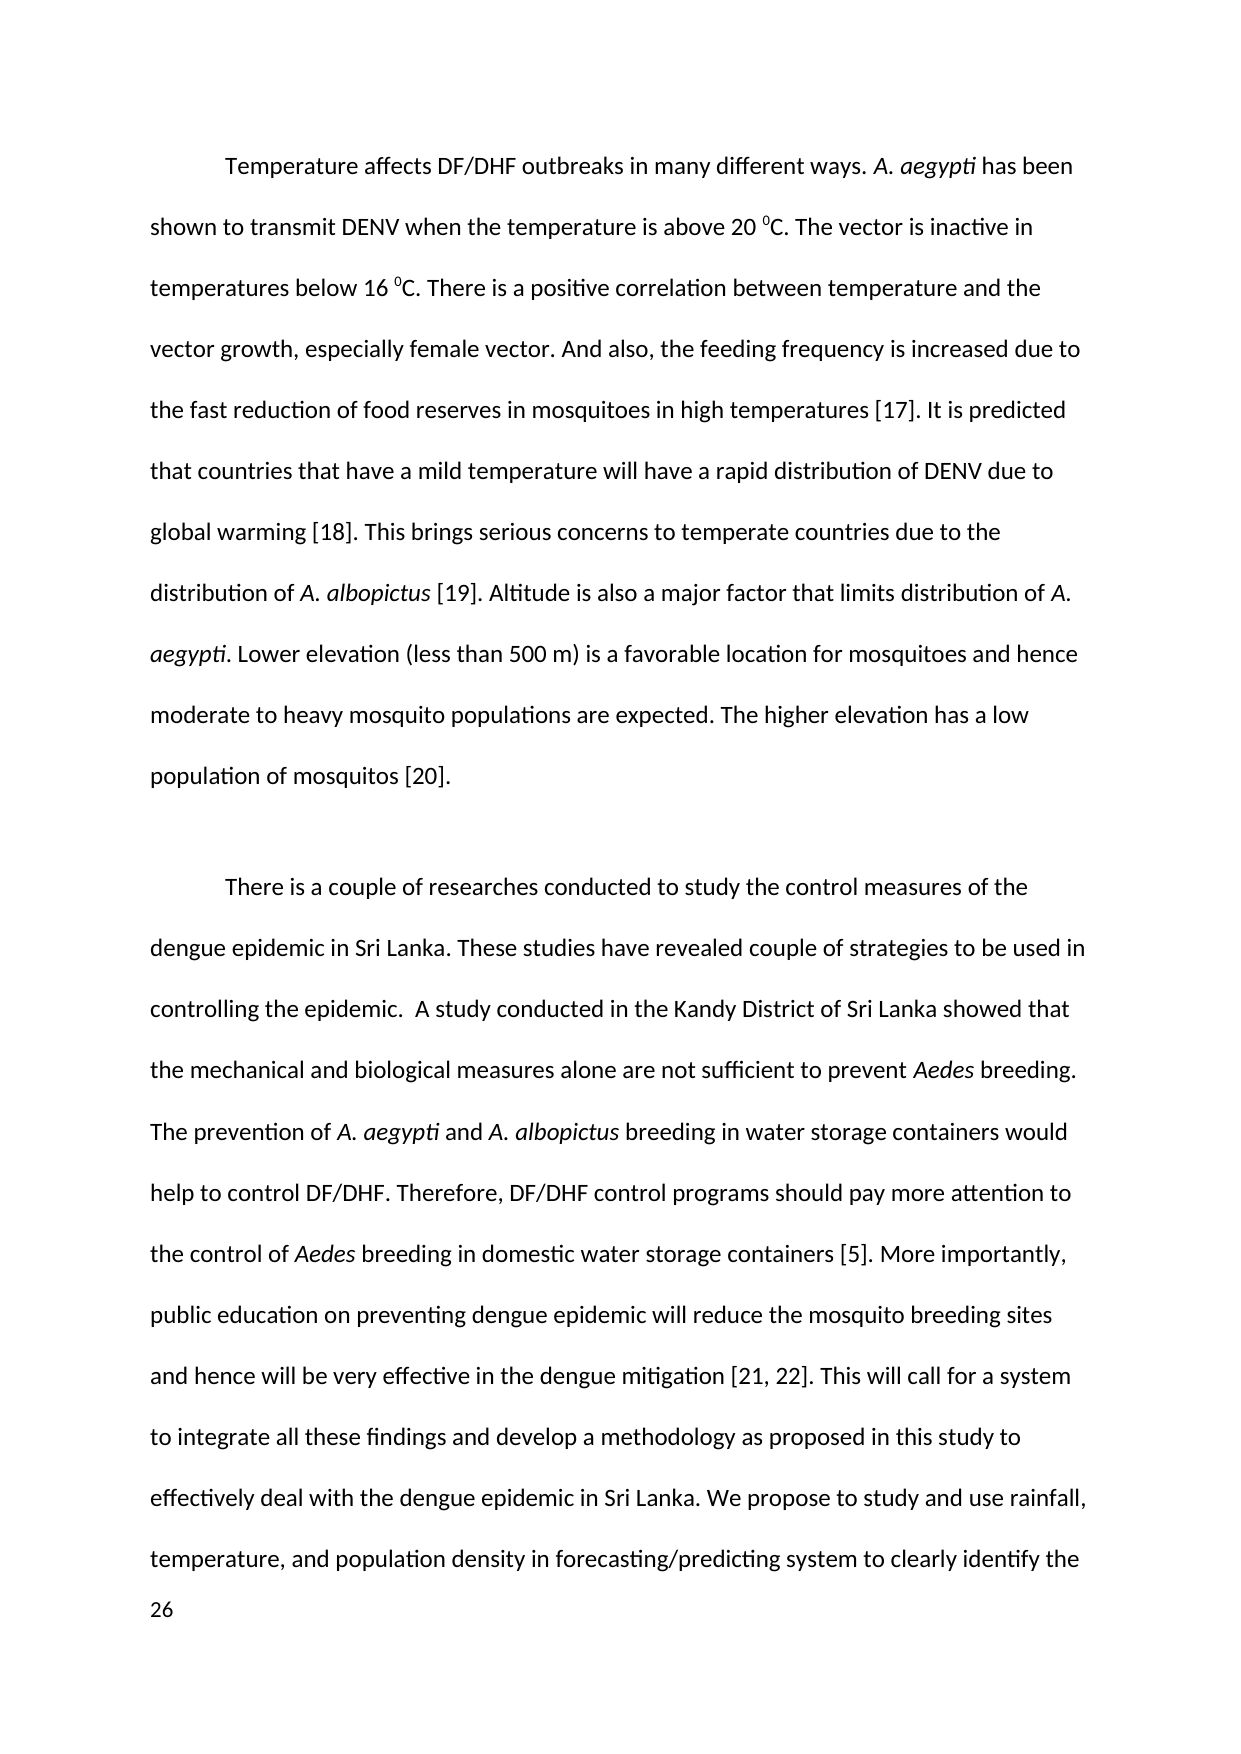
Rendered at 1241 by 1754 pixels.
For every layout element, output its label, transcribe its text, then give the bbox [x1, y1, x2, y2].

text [150, 871, 1090, 1573]
text Temperature affects DF/DHF outbreaks in many different ways. A. aegypti has been shown to transmit DENV when the temperature is above 20 0C. The vector is inactive in temperatures below 16 0C. There is a positive correlation between temperature and the vector growth, especially female vector. And also, the feeding frequency is increased due to the fast reduction of food reserves in mosquitoes in high temperatures [17]. It is predicted that countries that have a mild temperature will have a rapid distribution of DENV due to global warming [18]. This brings serious concerns to temperate countries due to the distribution of A. albopictus [19]. Altitude is also a major factor that limits distribution of A. aegypti. Lower elevation (less than 500 m) is a favorable location for mosquitoes and hence moderate to heavy mosquito populations are expected. The higher elevation has a low population of mosquitos [20]. [150, 150, 1090, 791]
